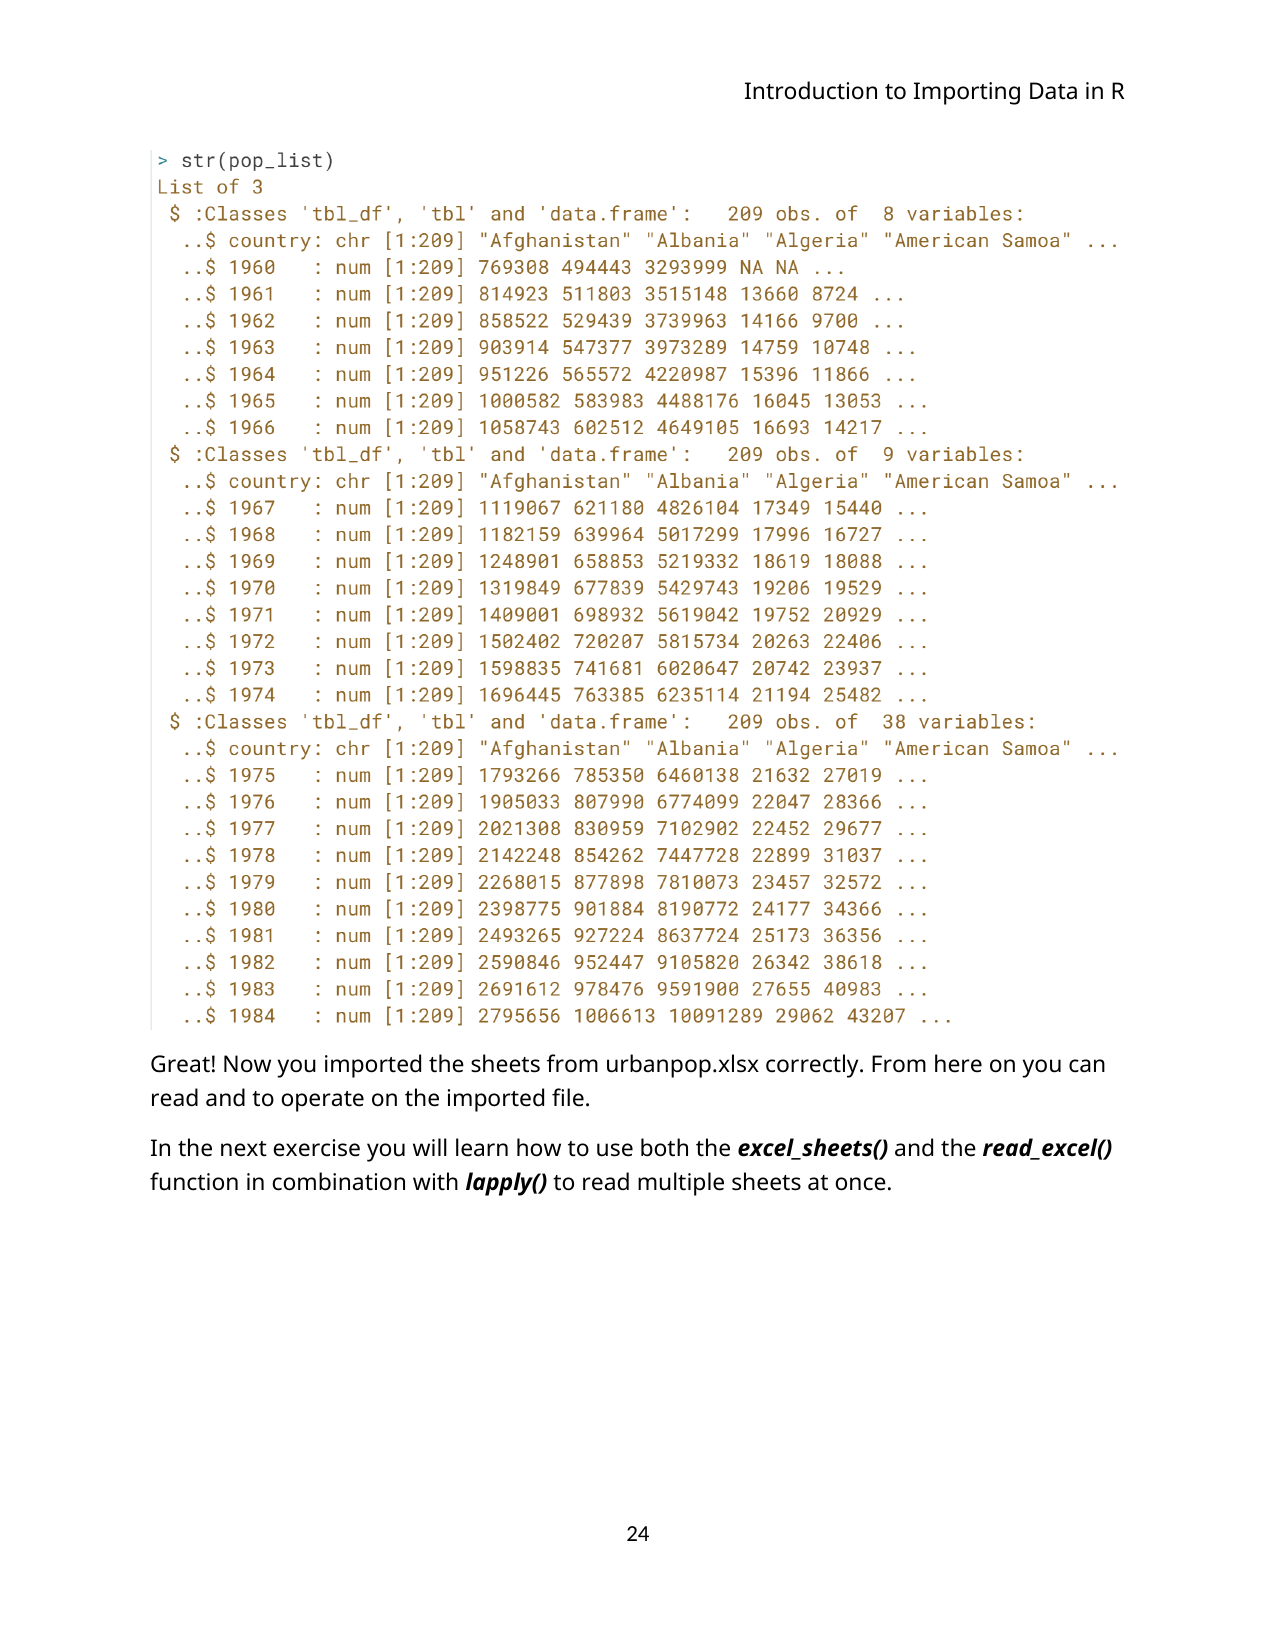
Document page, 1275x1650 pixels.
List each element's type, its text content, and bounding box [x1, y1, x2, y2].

text Great! Now you imported the sheets from urbanpop.xlsx correctly. From here on you can read and to operate on the imported file. [150, 1048, 1125, 1113]
text In the next exercise you will learn how to use both the excel_sheets() and the read_excel() function in combination with lapply() to read multiple sheets at once. [150, 1132, 1125, 1197]
picture [150, 150, 1125, 1030]
